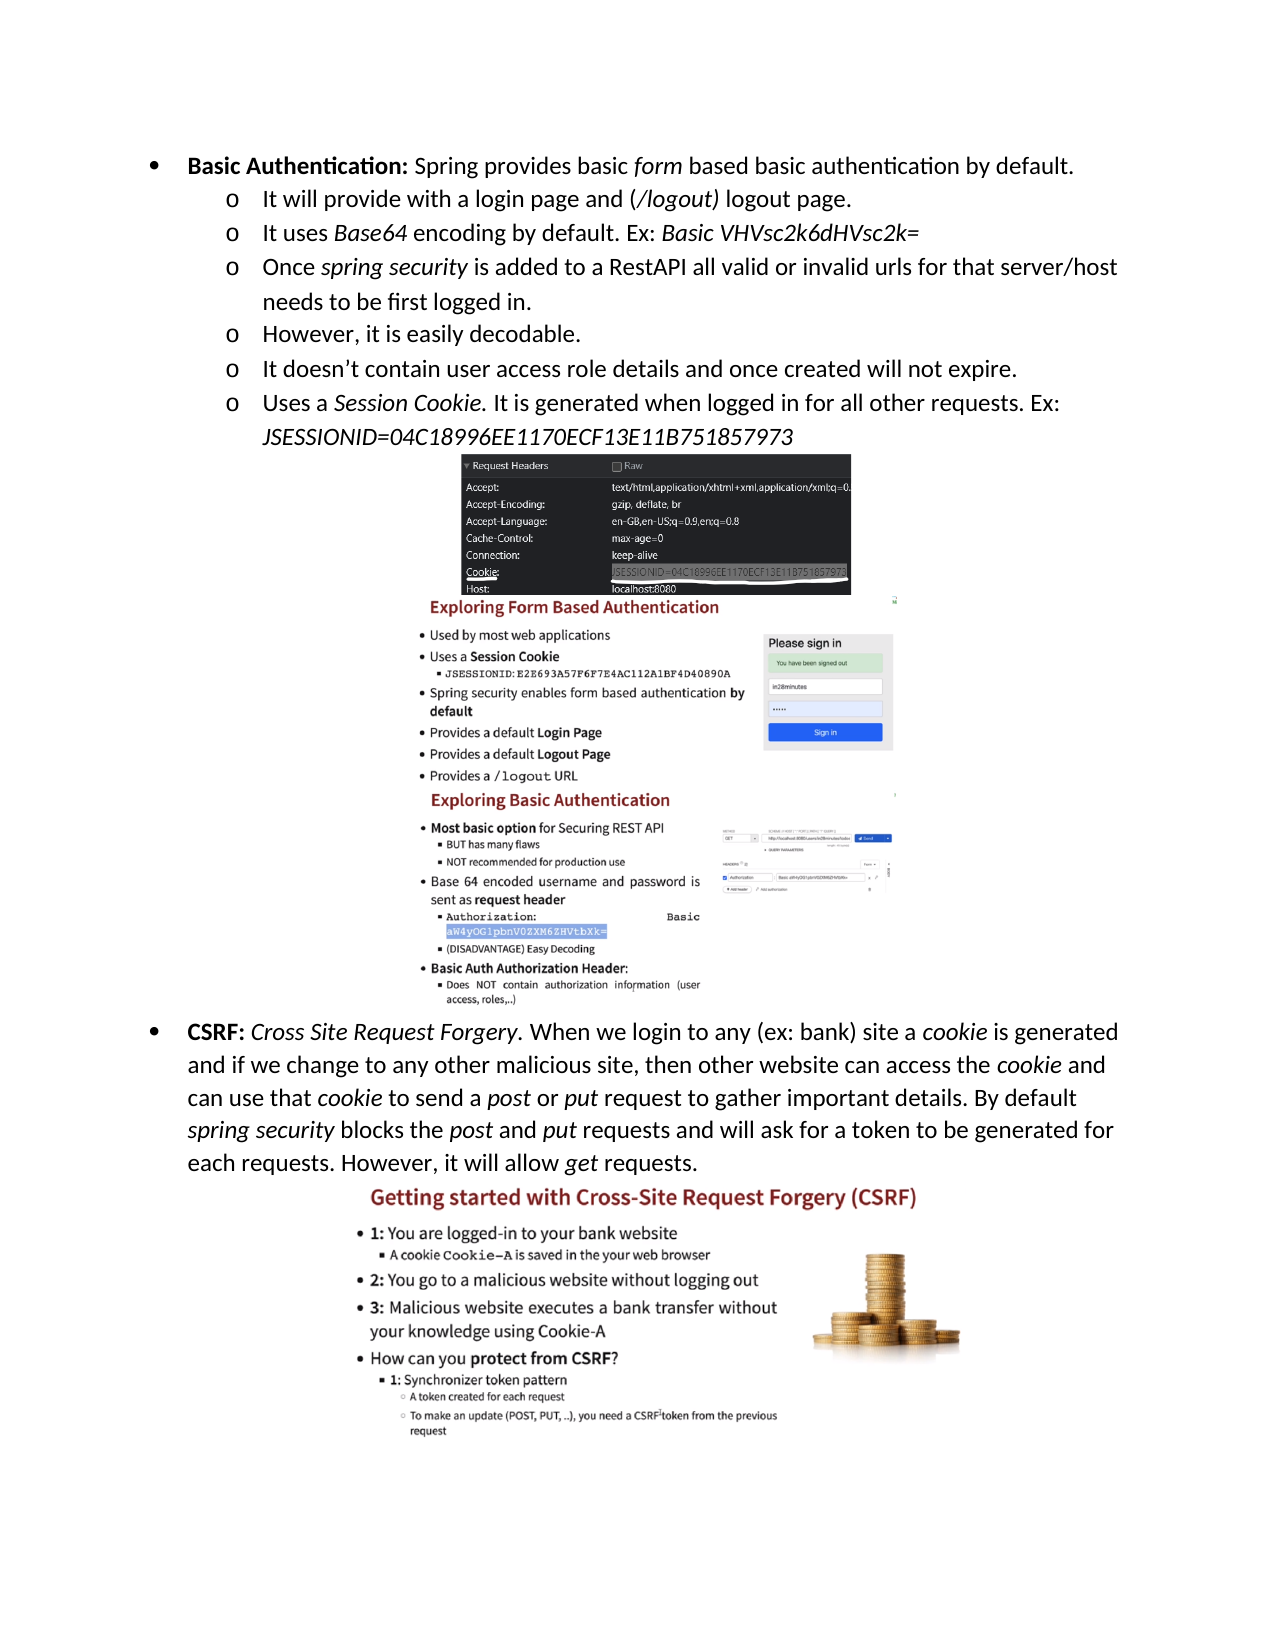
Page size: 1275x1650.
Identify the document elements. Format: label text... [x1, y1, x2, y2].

list It will provide with a login page and (/logout) logout page. [225, 183, 1125, 215]
picture [416, 790, 896, 1014]
list CSRF: Cross Site Request Forgery. When we login to any (ex: bank) site a cookie is generated and if we change to any other malicious site, then other website can access the cookie and can use that cookie to send a post or put request to gather important details. By default spring security blocks the post and put requests and will ask for a token to be generated for each requests. However, it will allow get requests. [150, 1016, 1125, 1178]
list It uses Base64 encoding by default. Ex: Basic VHVsc2k6dHVsc2k= [225, 217, 1125, 249]
list Basic Authentication: Spring provides basic form based basic authentication by default. [150, 150, 1125, 181]
picture [415, 596, 897, 789]
list Uses a Session Cookie. It is generated when logged in for all other requests. Ex: JSESSIONID=04C18996EE1170ECF13E11B751857973 [225, 387, 1125, 452]
picture [346, 1180, 967, 1445]
list However, it is easily decodable. [225, 318, 1125, 350]
picture [461, 454, 852, 595]
list It doesn’t contain user access role details and once created will not expire. [225, 353, 1125, 384]
list Once spring security is added to a RestAPI all valid or invalid urls for that server/host needs to be first logged in. [225, 251, 1125, 316]
